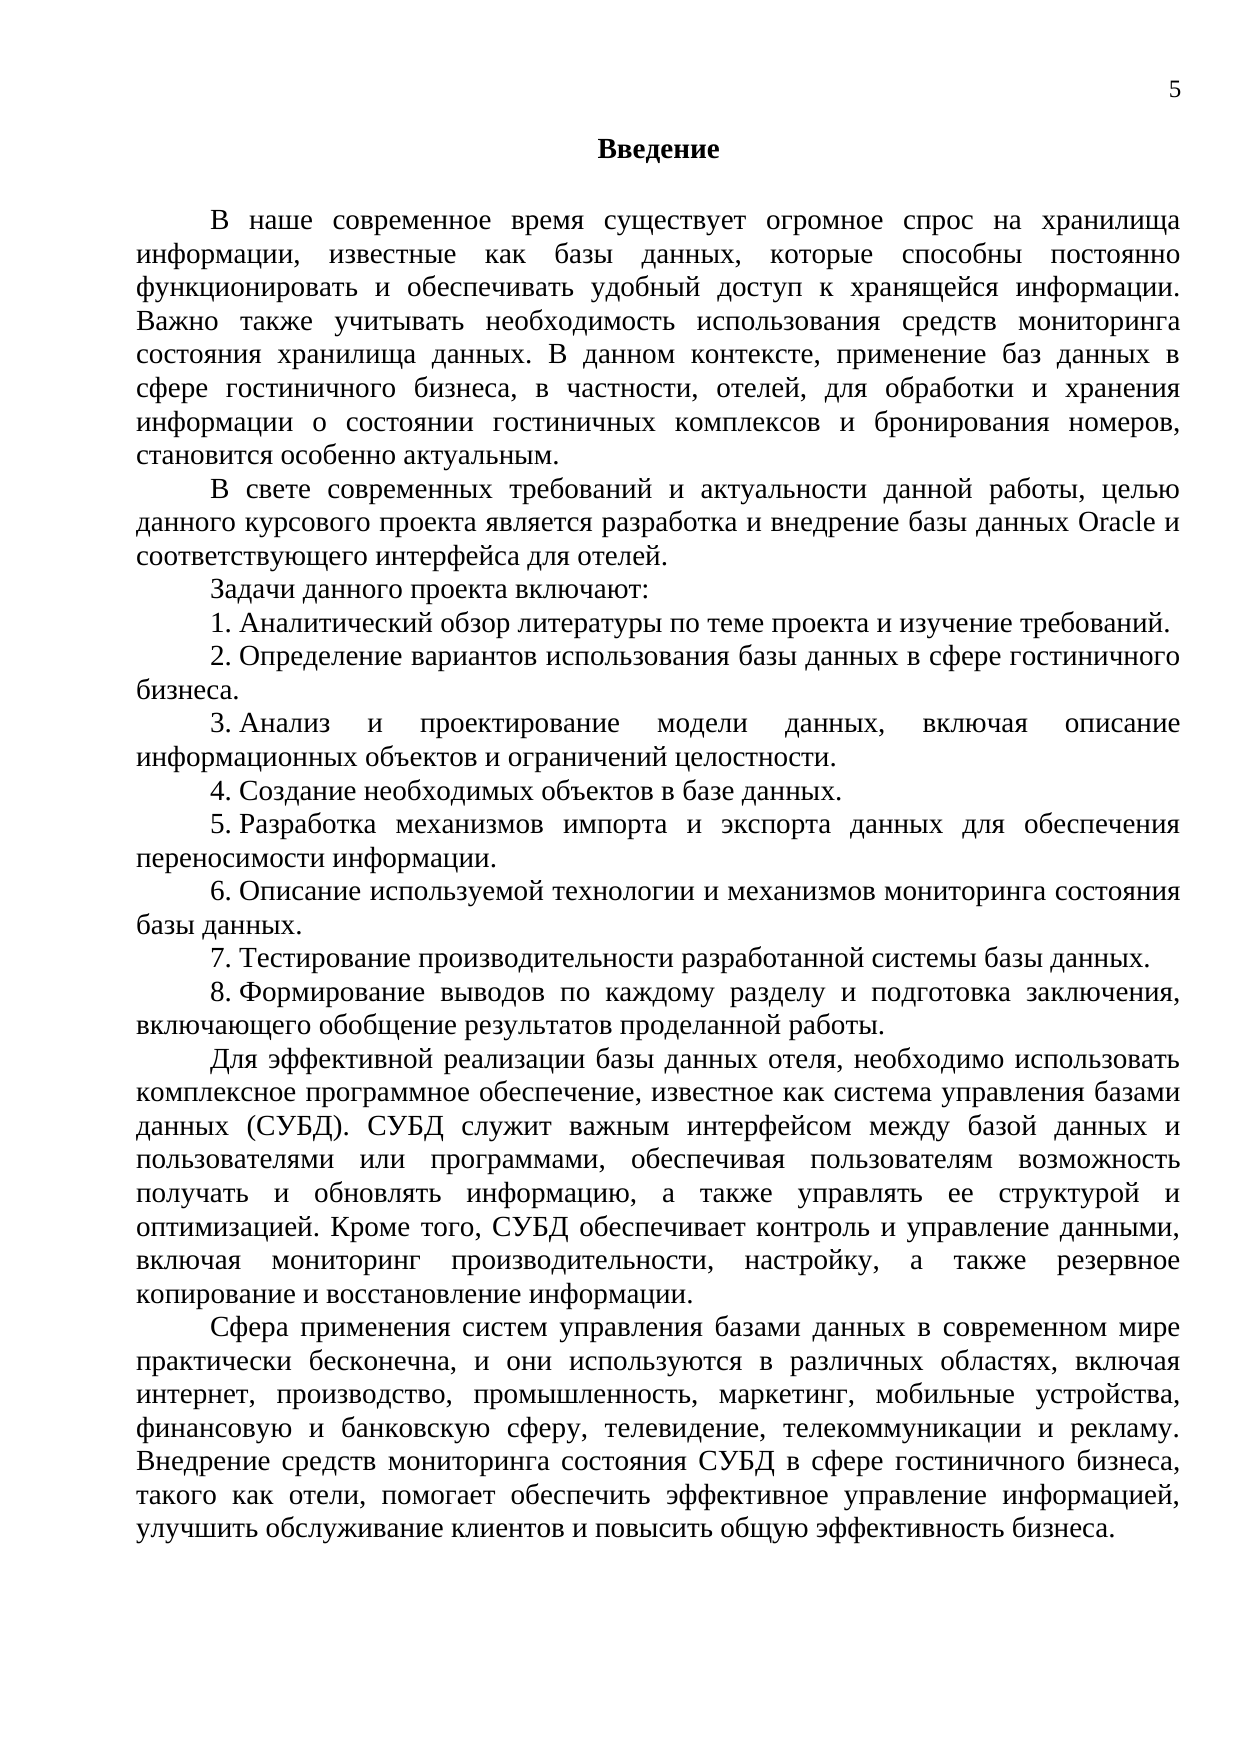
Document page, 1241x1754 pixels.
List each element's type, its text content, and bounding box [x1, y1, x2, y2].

list Формирование выводов по каждому разделу и подготовка заключения, включающего обобщение результатов проделанной работы. [136, 974, 1181, 1041]
text Для эффективной реализации базы данных отеля, необходимо использовать комплексное программное обеспечение, известное как система управления базами данных (СУБД). СУБД служит важным интерфейсом между базой данных и пользователями или программами, обеспечивая пользователям возможность получать и обновлять информацию, а также управлять ее структурой и оптимизацией. Кроме того, СУБД обеспечивает контроль и управление данными, включая мониторинг производительности, настройку, а также резервное копирование и восстановление информации. [136, 1041, 1181, 1309]
text В свете современных требований и актуальности данной работы, целью данного курсового проекта является разработка и внедрение базы данных Oracle и соответствующего интерфейса для отелей. [136, 471, 1181, 571]
text Сфера применения систем управления базами данных в современном мире практически бесконечна, и они используются в различных областях, включая интернет, производство, промышленность, маркетинг, мобильные устройства, финансовую и банковскую сферу, телевидение, телекоммуникации и рекламу. Внедрение средств мониторинга состояния СУБД в сфере гостиничного бизнеса, такого как отели, помогает обеспечить эффективное управление информацией, улучшить обслуживание клиентов и повысить общую эффективность бизнеса. [136, 1309, 1181, 1544]
text Задачи данного проекта включают: [136, 571, 1181, 605]
list Тестирование производительности разработанной системы базы данных. [136, 940, 1181, 974]
list Создание необходимых объектов в базе данных. [136, 773, 1181, 806]
list Описание используемой технологии и механизмов мониторинга состояния базы данных. [136, 873, 1181, 940]
list Разработка механизмов импорта и экспорта данных для обеспечения переносимости информации. [136, 806, 1181, 873]
text Введение [136, 131, 1181, 165]
list Аналитический обзор литературы по теме проекта и изучение требований. [136, 605, 1181, 638]
list Определение вариантов использования базы данных в сфере гостиничного бизнеса. [136, 638, 1181, 706]
list Анализ и проектирование модели данных, включая описание информационных объектов и ограничений целостности. [136, 706, 1181, 773]
text В наше современное время существует огромное спрос на хранилища информации, известные как базы данных, которые способны постоянно функционировать и обеспечивать удобный доступ к хранящейся информации. Важно также учитывать необходимость использования средств мониторинга состояния хранилища данных. В данном контексте, применение баз данных в сфере гостиничного бизнеса, в частности, отелей, для обработки и хранения информации о состоянии гостиничных комплексов и бронирования номеров, становится особенно актуальным. [136, 202, 1181, 471]
